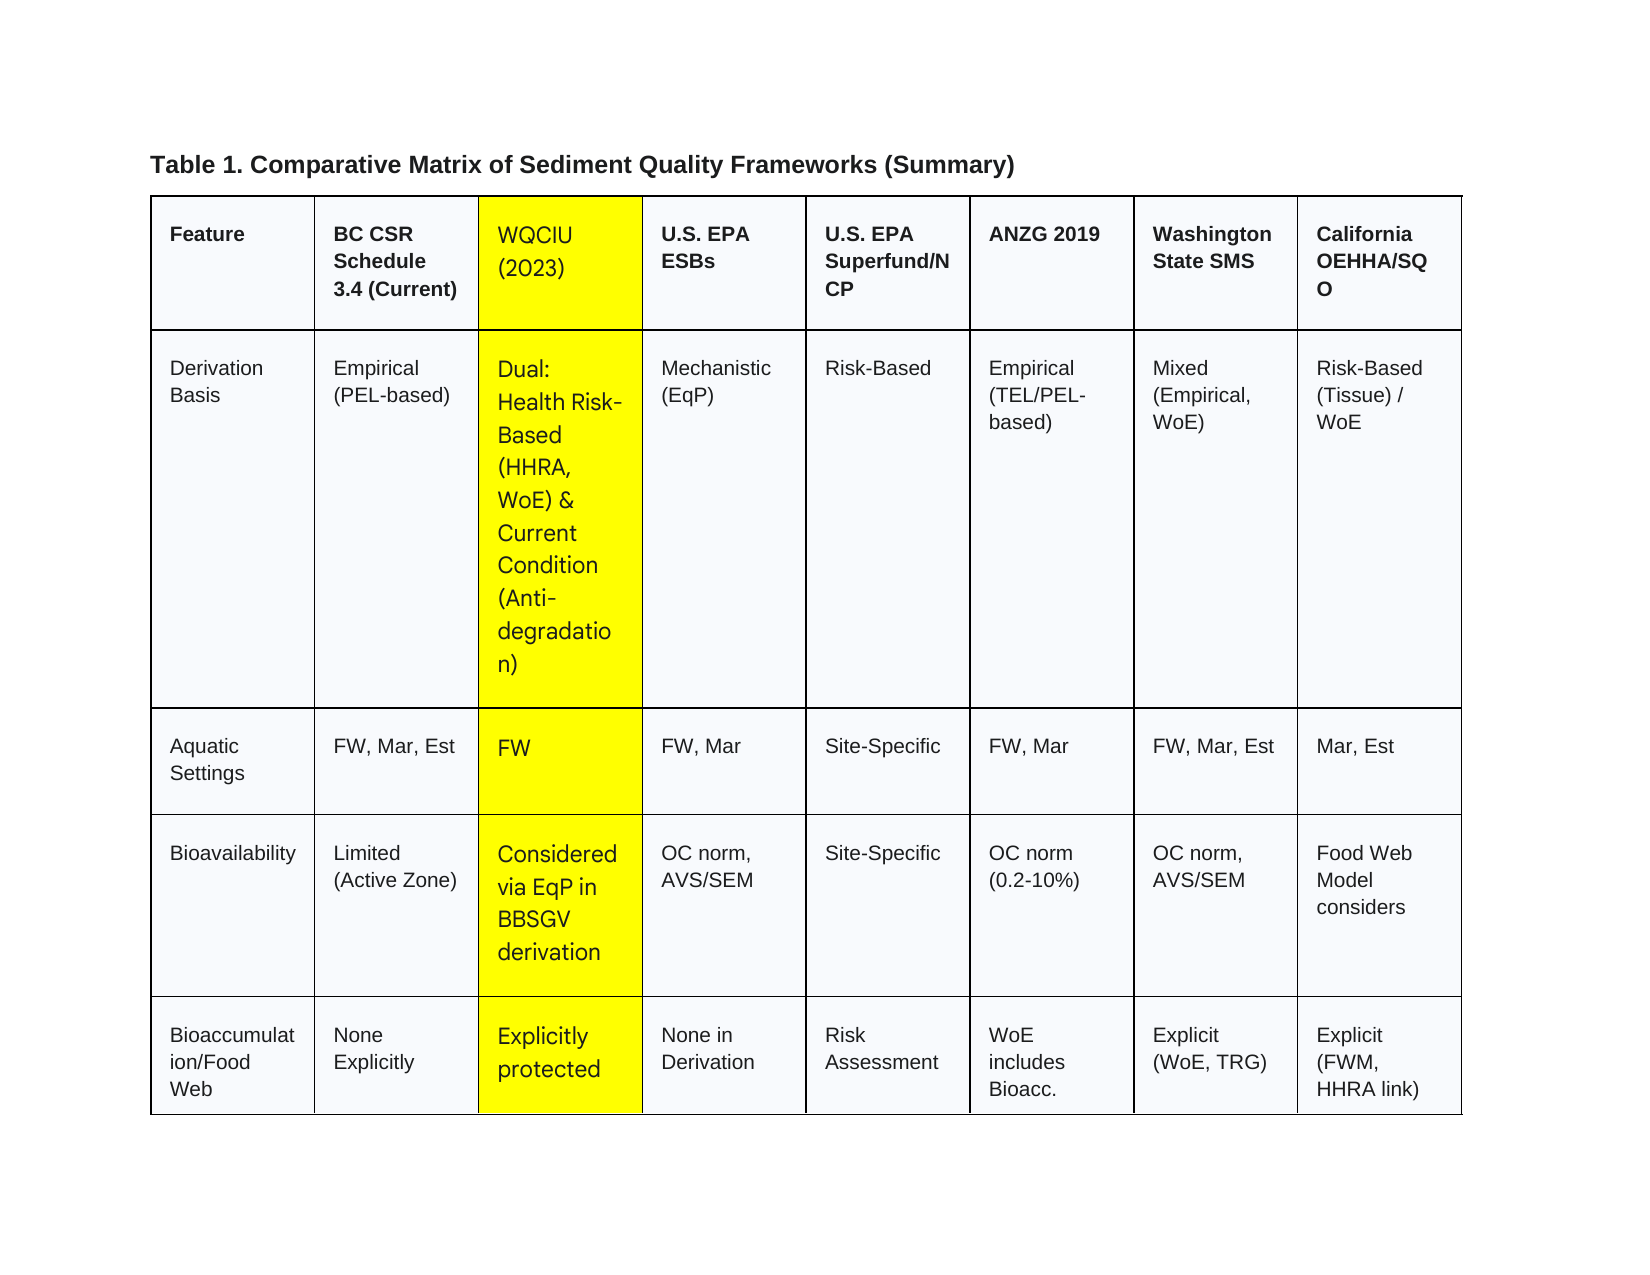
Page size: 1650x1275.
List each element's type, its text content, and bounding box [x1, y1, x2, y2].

table_cell Bioavailability [152, 815, 314, 996]
table_cell Mechanistic (EqP) [643, 331, 805, 707]
table_cell None in Derivation [643, 997, 805, 1113]
table_cell Explicit (WoE, TRG) [1135, 997, 1297, 1113]
table_cell Food Web Model considers [1298, 815, 1461, 996]
table_cell Risk-Based (Tissue) / WoE [1298, 331, 1461, 707]
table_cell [152, 997, 314, 1113]
table_header Feature [152, 197, 314, 329]
table_cell FW, Mar [643, 709, 805, 814]
table_header U.S. EPA ESBs [643, 197, 805, 329]
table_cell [479, 997, 642, 1113]
table_cell Risk Assessment [807, 997, 969, 1113]
table_header BC CSR Schedule 3.4 (Current) [315, 197, 478, 329]
table_cell OC norm (0.2-10%) [971, 815, 1133, 996]
table_cell Mar, Est [1298, 709, 1461, 814]
table_cell Limited (Active Zone) [315, 815, 478, 996]
table_header Washington State SMS [1135, 197, 1297, 329]
table_cell FW [479, 709, 642, 814]
table_cell Site-Specific [807, 709, 969, 814]
table_cell Site-Specific [807, 815, 969, 996]
table_cell None Explicitly [315, 997, 478, 1113]
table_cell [1298, 997, 1461, 1113]
table_cell FW, Mar, Est [315, 709, 478, 814]
table_cell OC norm, AVS/SEM [643, 815, 805, 996]
table_header California OEHHA/SQO [1298, 197, 1461, 329]
table_cell Considered via EqP in BBSGV derivation [479, 815, 642, 996]
table_cell Aquatic Settings [152, 709, 314, 814]
table_cell FW, Mar, Est [1135, 709, 1297, 814]
table_cell FW, Mar [971, 709, 1133, 814]
table_cell Empirical (TEL/PEL-based) [971, 331, 1133, 707]
table_cell Risk-Based [807, 331, 969, 707]
table_header ANZG 2019 [971, 197, 1133, 329]
table_header WQCIU (2023) [479, 197, 642, 329]
table_header U.S. EPA Superfund/NCP [807, 197, 969, 329]
table_cell Mixed (Empirical, WoE) [1135, 331, 1297, 707]
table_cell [971, 997, 1133, 1113]
table_cell Derivation Basis [152, 331, 314, 707]
table_cell Empirical (PEL-based) [315, 331, 478, 707]
subtitle Table 1. Comparative Matrix of Sediment Quality Frameworks (Summary) [150, 150, 1500, 179]
table_cell Dual: Health Risk-Based (HHRA, WoE) & Current Condition (Anti-degradation) [479, 331, 642, 707]
table_cell OC norm, AVS/SEM [1135, 815, 1297, 996]
